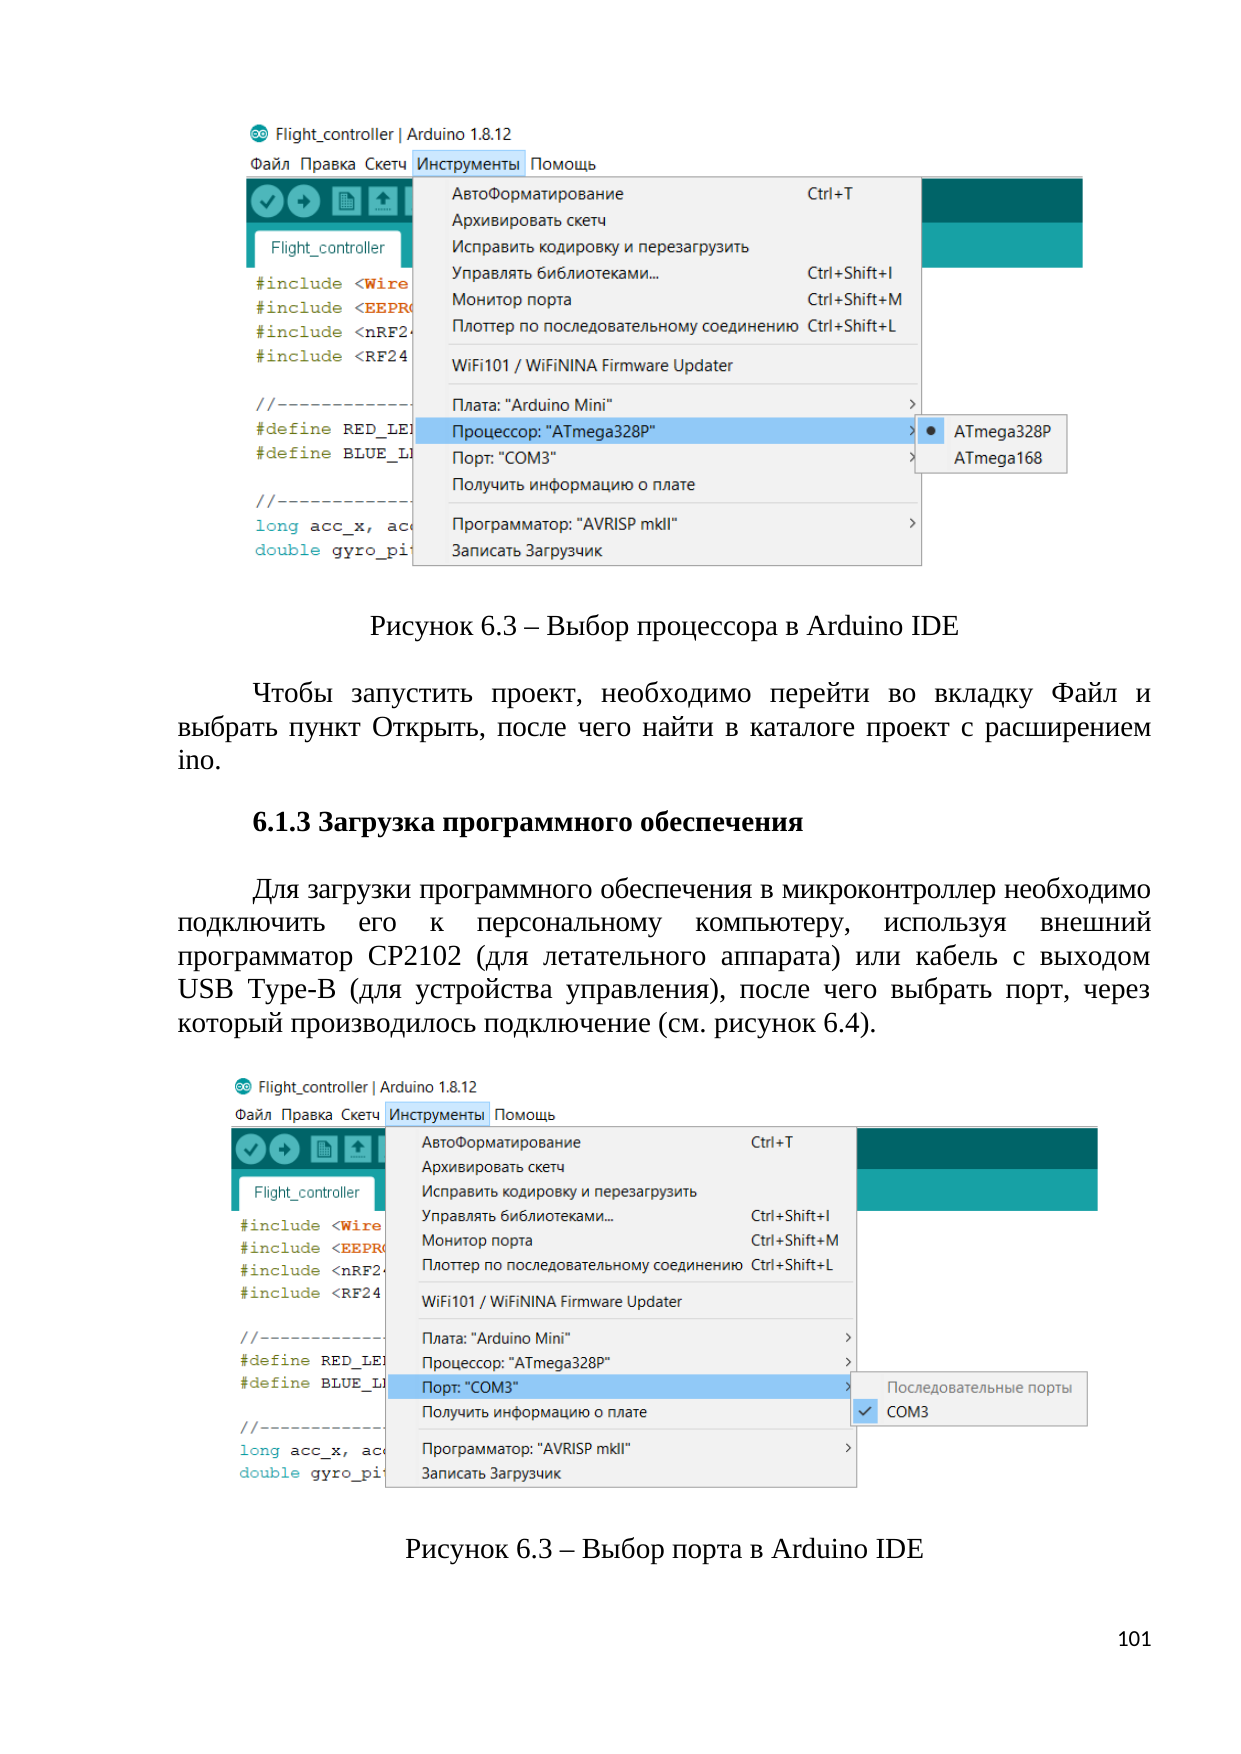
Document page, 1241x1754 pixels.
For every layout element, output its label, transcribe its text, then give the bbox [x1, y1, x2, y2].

subtitle 6.1.3 Загрузка программного обеспечения [177, 804, 1152, 837]
text Чтобы запустить проект, необходимо перейти во вкладку Файл и выбрать пункт Открыть, после чего найти в каталоге проект с расширением ino. [177, 675, 1152, 776]
text Для загрузки программного обеспечения в микроконтроллер необходимо подключить его к персональному компьютеру, используя внешний программатор CP2102 (для летательного аппарата) или кабель с выходом USB Type-B (для устройства управления), после чего выбрать порт, через который производилось подключение (см. рисунок 6.4). [177, 871, 1152, 1039]
text Рисунок 6.3 – Выбор порта в Arduino IDE [771, 1531, 1152, 1564]
picture [231, 1072, 1098, 1498]
picture [246, 118, 1083, 575]
text Рисунок 6.3 – Выбор процессора в Arduino IDE [177, 608, 546, 642]
text Рисунок 6.3 – Выбор порта в Arduino IDE [177, 1531, 582, 1564]
text Рисунок 6.3 – Выбор процессора в Arduino IDE [806, 608, 1152, 642]
